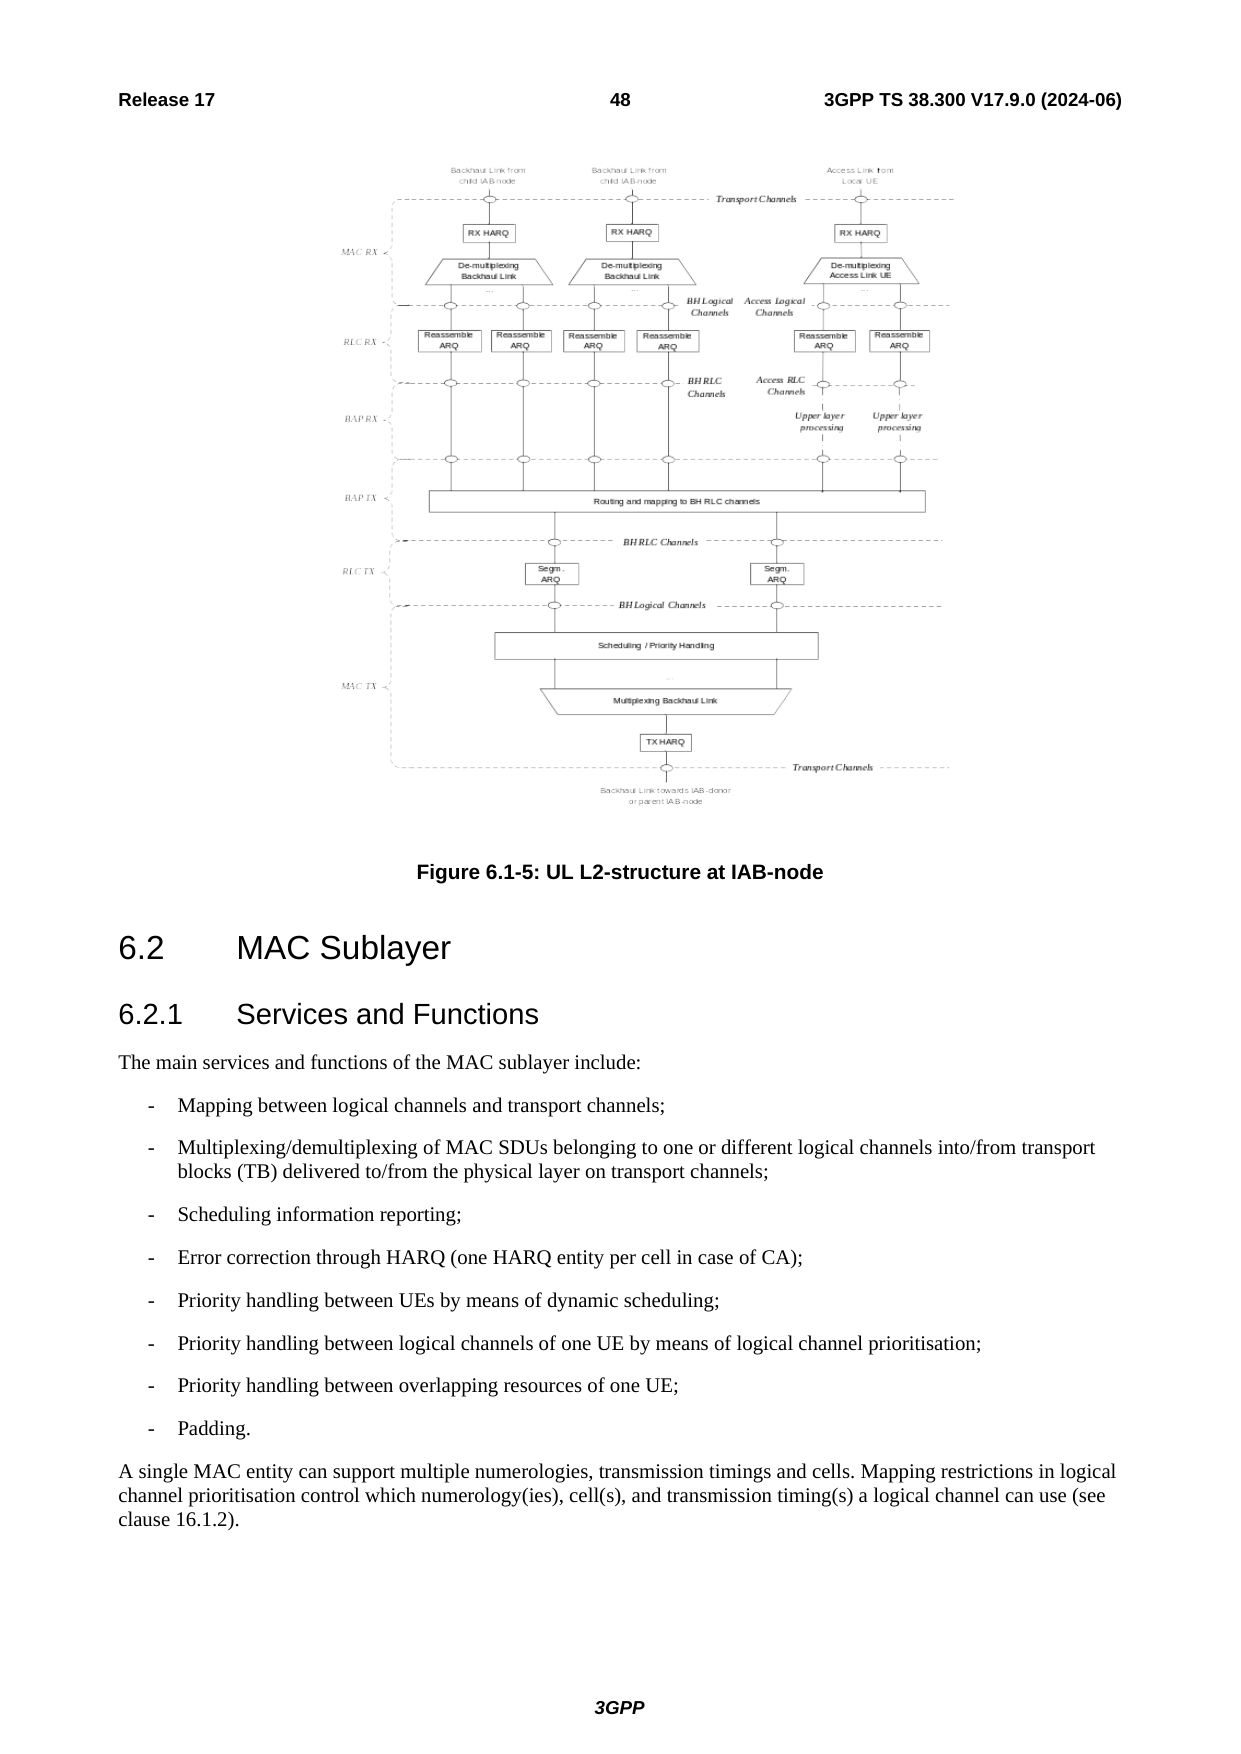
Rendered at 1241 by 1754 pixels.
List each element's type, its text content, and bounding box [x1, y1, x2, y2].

text - Priority handling between overlapping resources of one UE; [148, 1373, 1122, 1397]
text The main services and functions of the MAC sublayer include: [118, 1050, 1122, 1074]
text - Multiplexing/demultiplexing of MAC SDUs belonging to one or different logical channels into/from transport blocks (TB) delivered to/from the physical layer on transport channels; [148, 1135, 1122, 1183]
text A single MAC entity can support multiple numerologies, transmission timings and cells. Mapping restrictions in logical channel prioritisation control which numerology(ies), cell(s), and transmission timing(s) a logical channel can use (see clause 16.1.2). [118, 1459, 1122, 1531]
text - Priority handling between logical channels of one UE by means of logical channel prioritisation; [148, 1331, 1122, 1355]
subtitle 6.2 MAC Sublayer [118, 928, 1122, 966]
subtitle 6.2.1 Services and Functions [118, 997, 1122, 1031]
text - Mapping between logical channels and transport channels; [148, 1092, 1122, 1117]
text - Error correction through HARQ (one HARQ entity per cell in case of CA); [148, 1245, 1122, 1269]
text - Scheduling information reporting; [148, 1202, 1122, 1226]
text - Priority handling between UEs by means of dynamic scheduling; [148, 1288, 1122, 1312]
text Figure 6.1-5: UL L2-structure at IAB-node [118, 860, 1122, 884]
text - Padding. [148, 1416, 1122, 1440]
